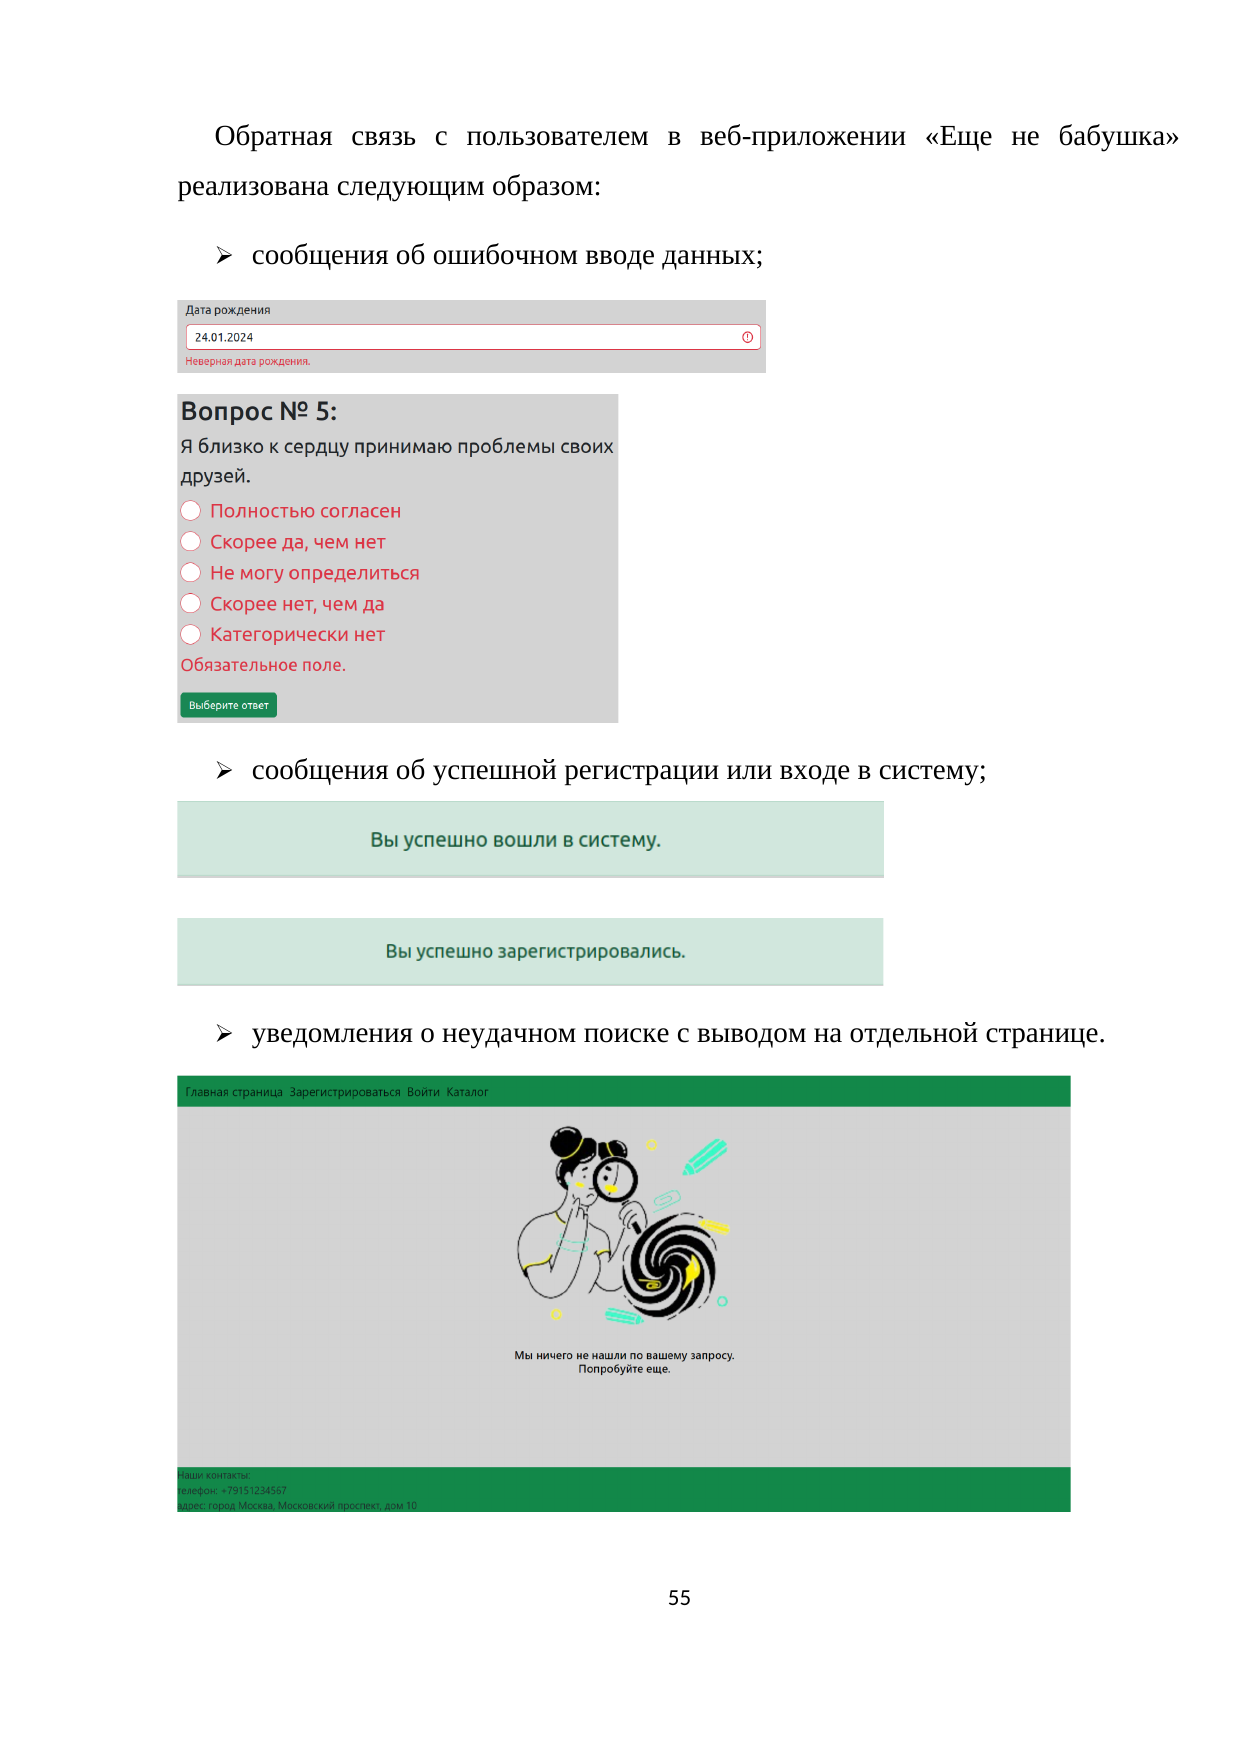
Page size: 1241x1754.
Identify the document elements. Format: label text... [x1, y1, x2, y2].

text Обратная связь c пользователем в веб-приложении «Еще не бабушка» реализована следующим образом: [177, 118, 1181, 202]
list сообщения об ошибочном вводе данных; [214, 237, 1181, 271]
picture [177, 801, 884, 878]
picture [177, 918, 884, 986]
picture [177, 300, 766, 373]
picture [177, 1074, 1071, 1512]
picture [177, 394, 619, 723]
